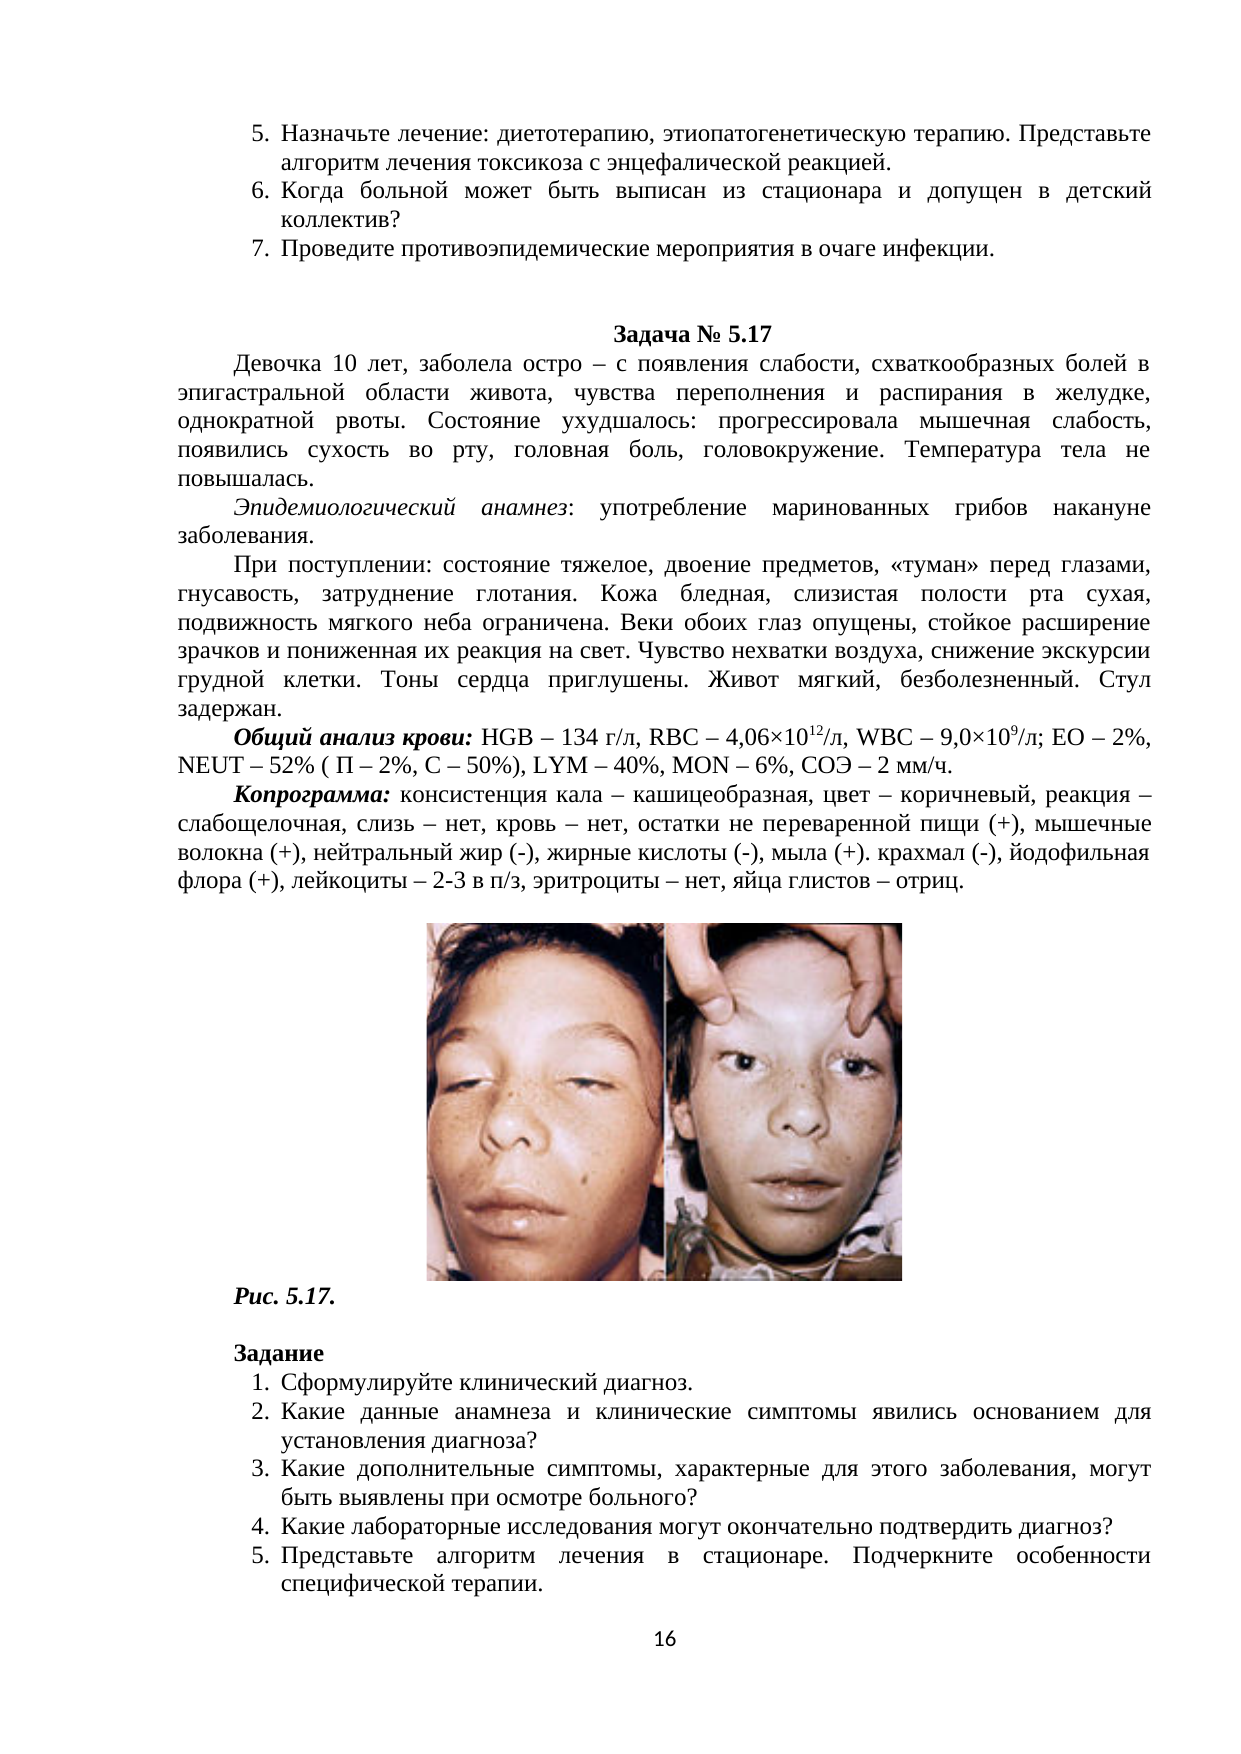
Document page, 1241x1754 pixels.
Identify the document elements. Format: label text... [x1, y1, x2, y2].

list Какие лабораторные исследования могут окончательно подтвердить диагноз? [251, 1511, 1152, 1540]
text Девочка 10 лет, заболела остро – с появления слабости, схваткообразных болей в эпигастральной области живота, чувства переполнения и распирания в желудке, однократной рвоты. Состояние ухудшалось: прогрессировала мышечная слабость, появились сухость во рту, головная боль, головокружение. Температура тела не повышалась. [177, 348, 1152, 492]
list Сформулируйте клинический диагноз. [251, 1367, 1152, 1396]
list Когда больной может быть выписан из стационара и допущен в детский коллектив? [251, 176, 1152, 233]
list Назначьте лечение: диетотерапию, этиопатогенетическую терапию. Представьте алгоритм лечения токсикоза с энцефалической реакцией. [251, 118, 1152, 176]
list Какие данные анамнеза и клинические симптомы явились основанием для установления диагноза? [251, 1396, 1152, 1453]
text Задание [177, 1338, 1152, 1367]
list Проведите противоэпидемические мероприятия в очаге инфекции. [251, 233, 1152, 262]
list Какие дополнительные симптомы, характерные для этого заболевания, могут быть выявлены при осмотре больного? [251, 1453, 1152, 1511]
picture [426, 923, 903, 1281]
text При поступлении: состояние тяжелое, двоение предметов, «туман» перед глазами, гнусавость, затруднение глотания. Кожа бледная, слизистая полости рта сухая, подвижность мягкого неба ограничена. Веки обоих глаз опущены, стойкое расширение зрачков и пониженная их реакция на свет. Чувство нехватки воздуха, снижение экскурсии грудной клетки. Тоны сердца приглушены. Живот мягкий, безболезненный. Стул задержан. [177, 549, 1152, 722]
text Рис. 5.17. [177, 1281, 1152, 1310]
text Общий анализ крови: HGB – 134 г/л, RBC – 4,06×1012/л, WBC – 9,0×109/л; EO – 2%, NEUT – 52% ( П – 2%, C – 50%), LYM – 40%, МON – 6%, СОЭ – 2 мм/ч. [177, 722, 1152, 779]
text Задача № 5.17 [177, 319, 1152, 348]
text Эпидемиологический анамнез: употребление маринованных грибов накануне заболевания. [177, 492, 1152, 549]
text Копрограмма: консистенция кала – кашицеобразная, цвет – коричневый, реакция – слабощелочная, слизь – нет, кровь – нет, остатки не переваренной пищи (+), мышечные волокна (+), нейтральный жир (-), жирные кислоты (-), мыла (+). крахмал (-), йодофильная флора (+), лейкоциты – 2-3 в п/з, эритроциты – нет, яйца глистов – отриц. [177, 779, 1152, 894]
list Представьте алгоритм лечения в стационаре. Подчеркните особенности специфической терапии. [251, 1540, 1152, 1597]
